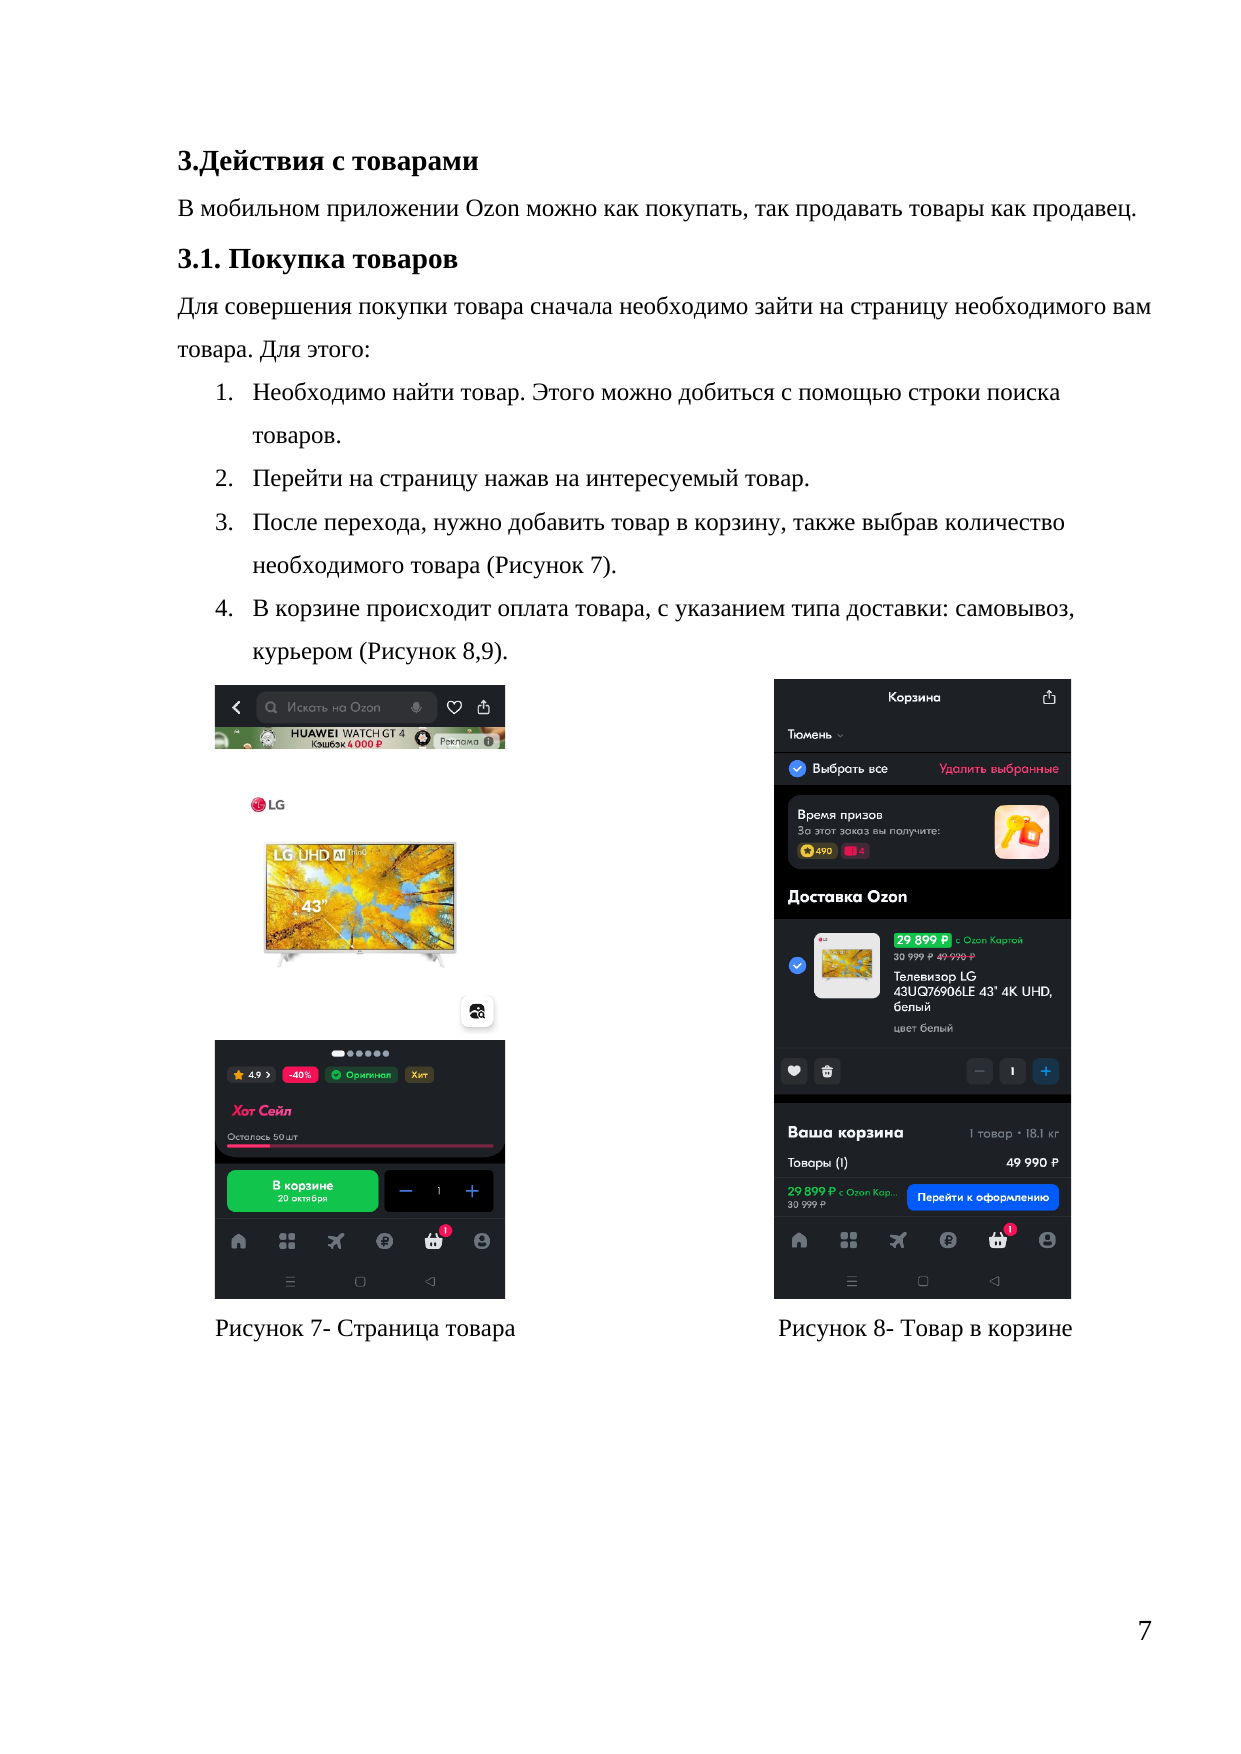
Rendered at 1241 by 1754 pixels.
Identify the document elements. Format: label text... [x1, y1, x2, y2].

picture [214, 685, 506, 1299]
list Необходимо найти товар. Этого можно добиться с помощью строки поиска товаров. [215, 377, 1152, 449]
text Для совершения покупки товара сначала необходимо зайти на страницу необходимого вам товара. Для этого: [177, 291, 1152, 363]
subtitle 3.Действия с товарами [177, 143, 1152, 177]
text Рисунок 7- Страница товара Рисунок 8- Товар в корзине [215, 1313, 1152, 1341]
list После перехода, нужно добавить товар в корзину, также выбрав количество необходимого товара (Рисунок 7). [215, 507, 1152, 578]
text В мобильном приложении Ozon можно как покупать, так продавать товары как продавец. [177, 193, 1152, 222]
list В корзине происходит оплата товара, с указанием типа доставки: самовывоз, курьером (Рисунок 8,9). [215, 593, 1152, 665]
picture [774, 679, 1072, 1299]
list Перейти на страницу нажав на интересуемый товар. [215, 463, 1152, 492]
subtitle 3.1. Покупка товаров [177, 241, 1152, 274]
